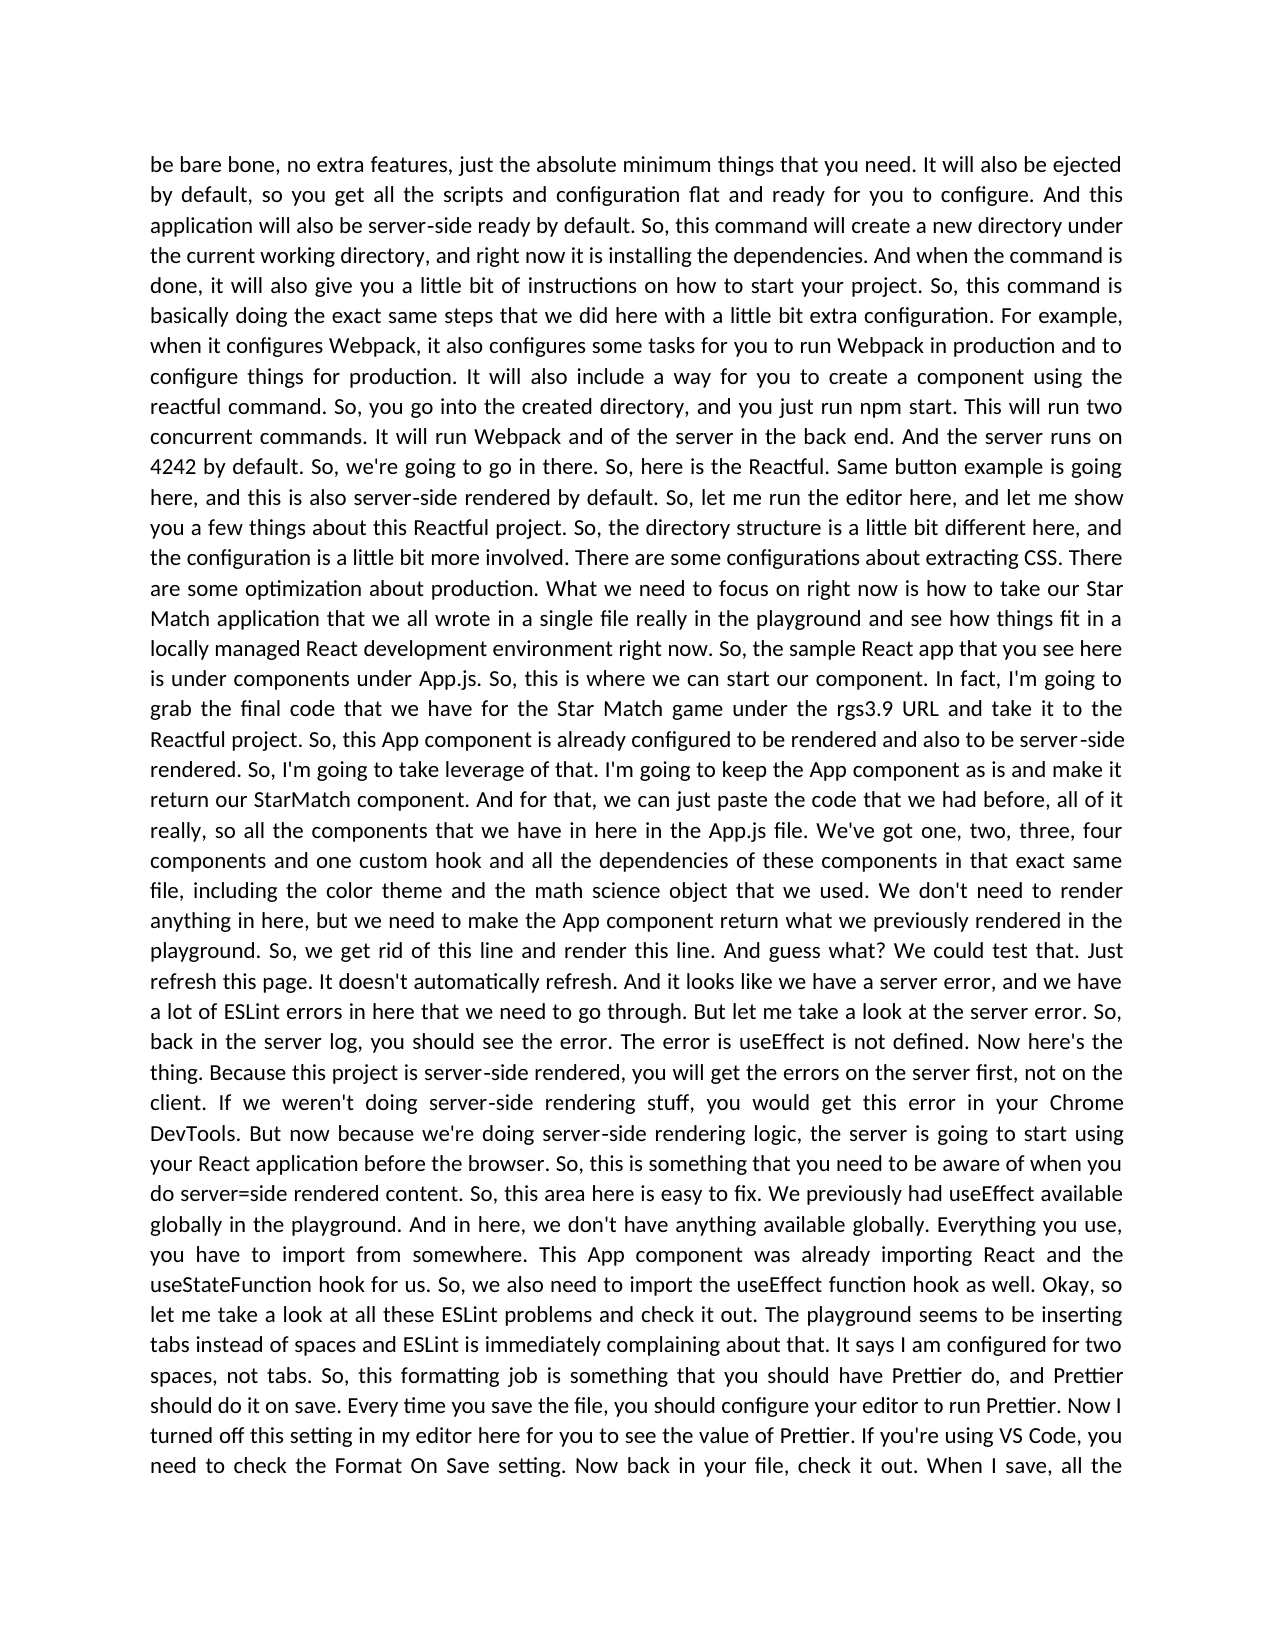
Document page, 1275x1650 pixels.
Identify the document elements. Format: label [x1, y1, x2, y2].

text [150, 150, 1125, 1479]
